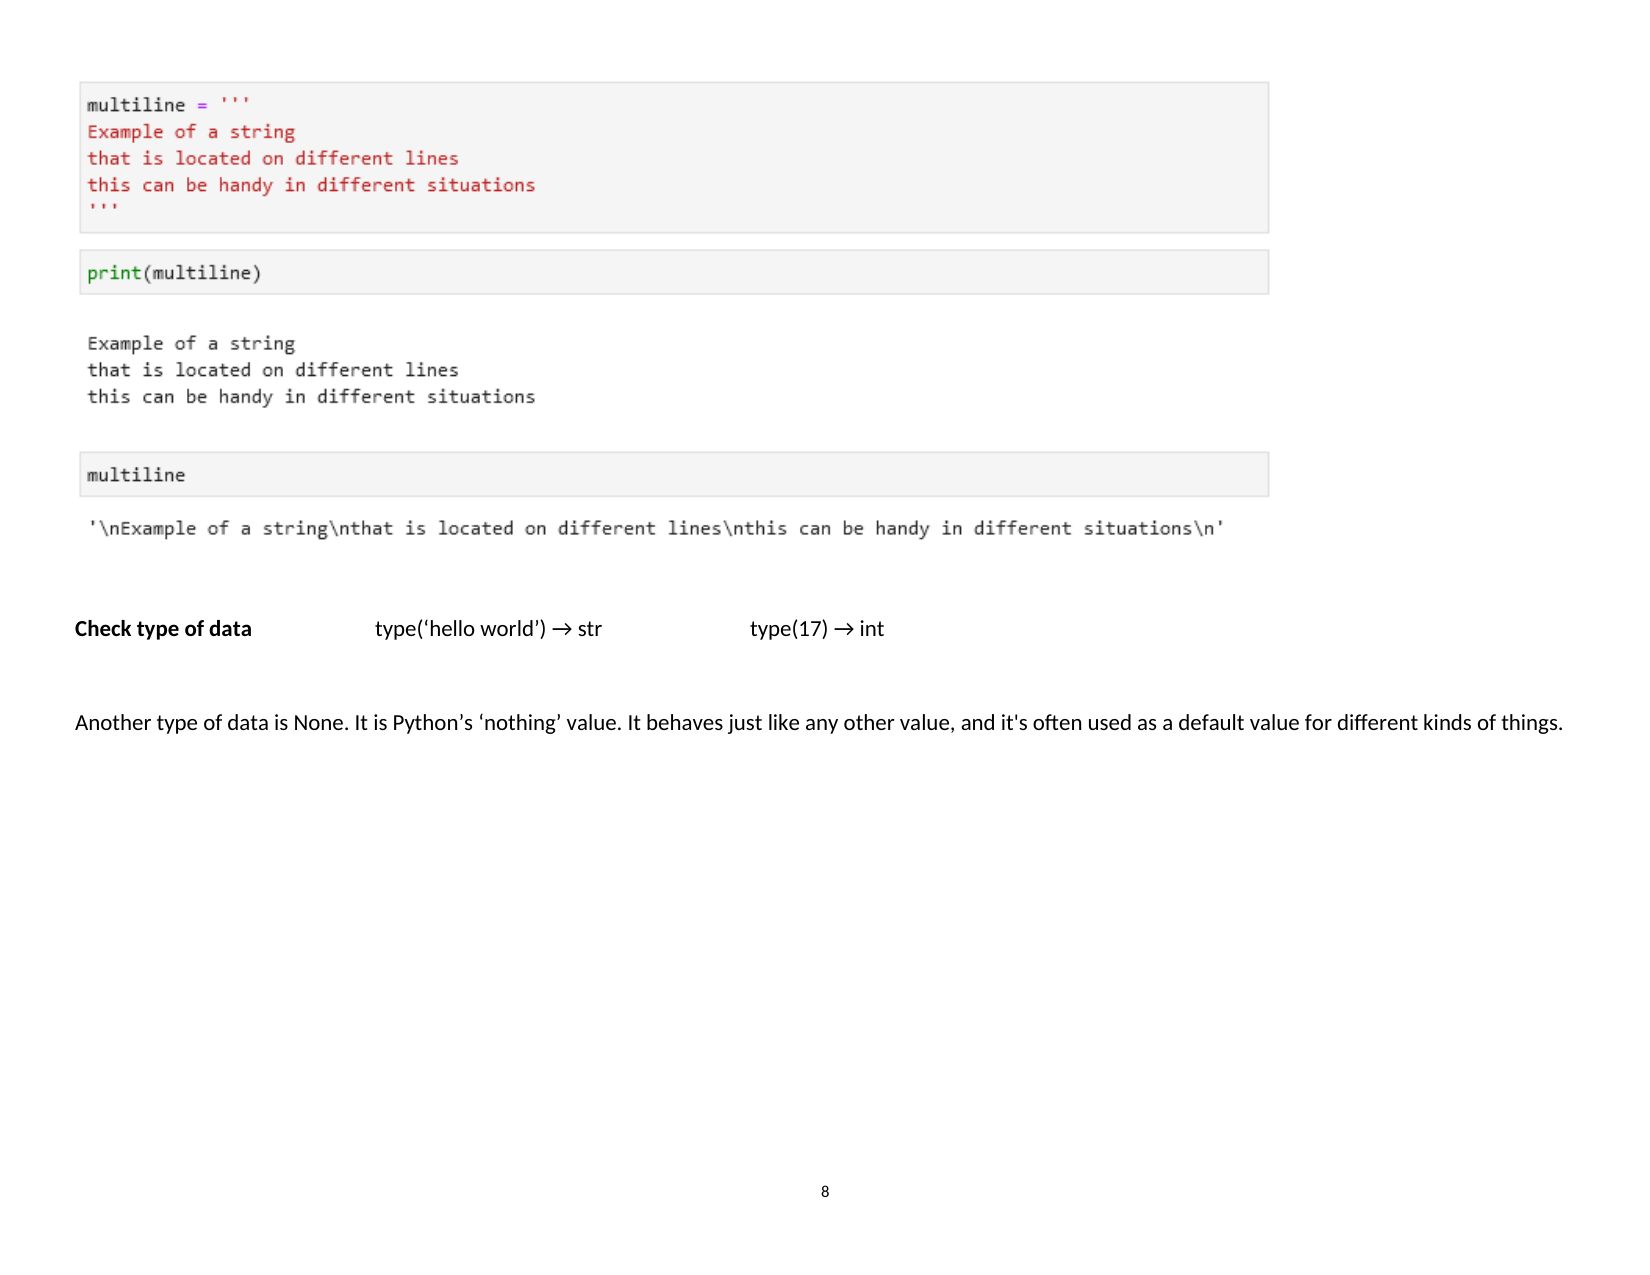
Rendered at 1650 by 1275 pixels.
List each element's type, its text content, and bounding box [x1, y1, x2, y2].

text Check type of data type(‘hello world’) → str type(17) → int [75, 614, 1575, 642]
picture [75, 75, 1279, 549]
text Another type of data is None. It is Python’s ‘nothing’ value. It behaves just like any other value, and it's often used as a default value for different kinds of things. [75, 708, 1575, 736]
